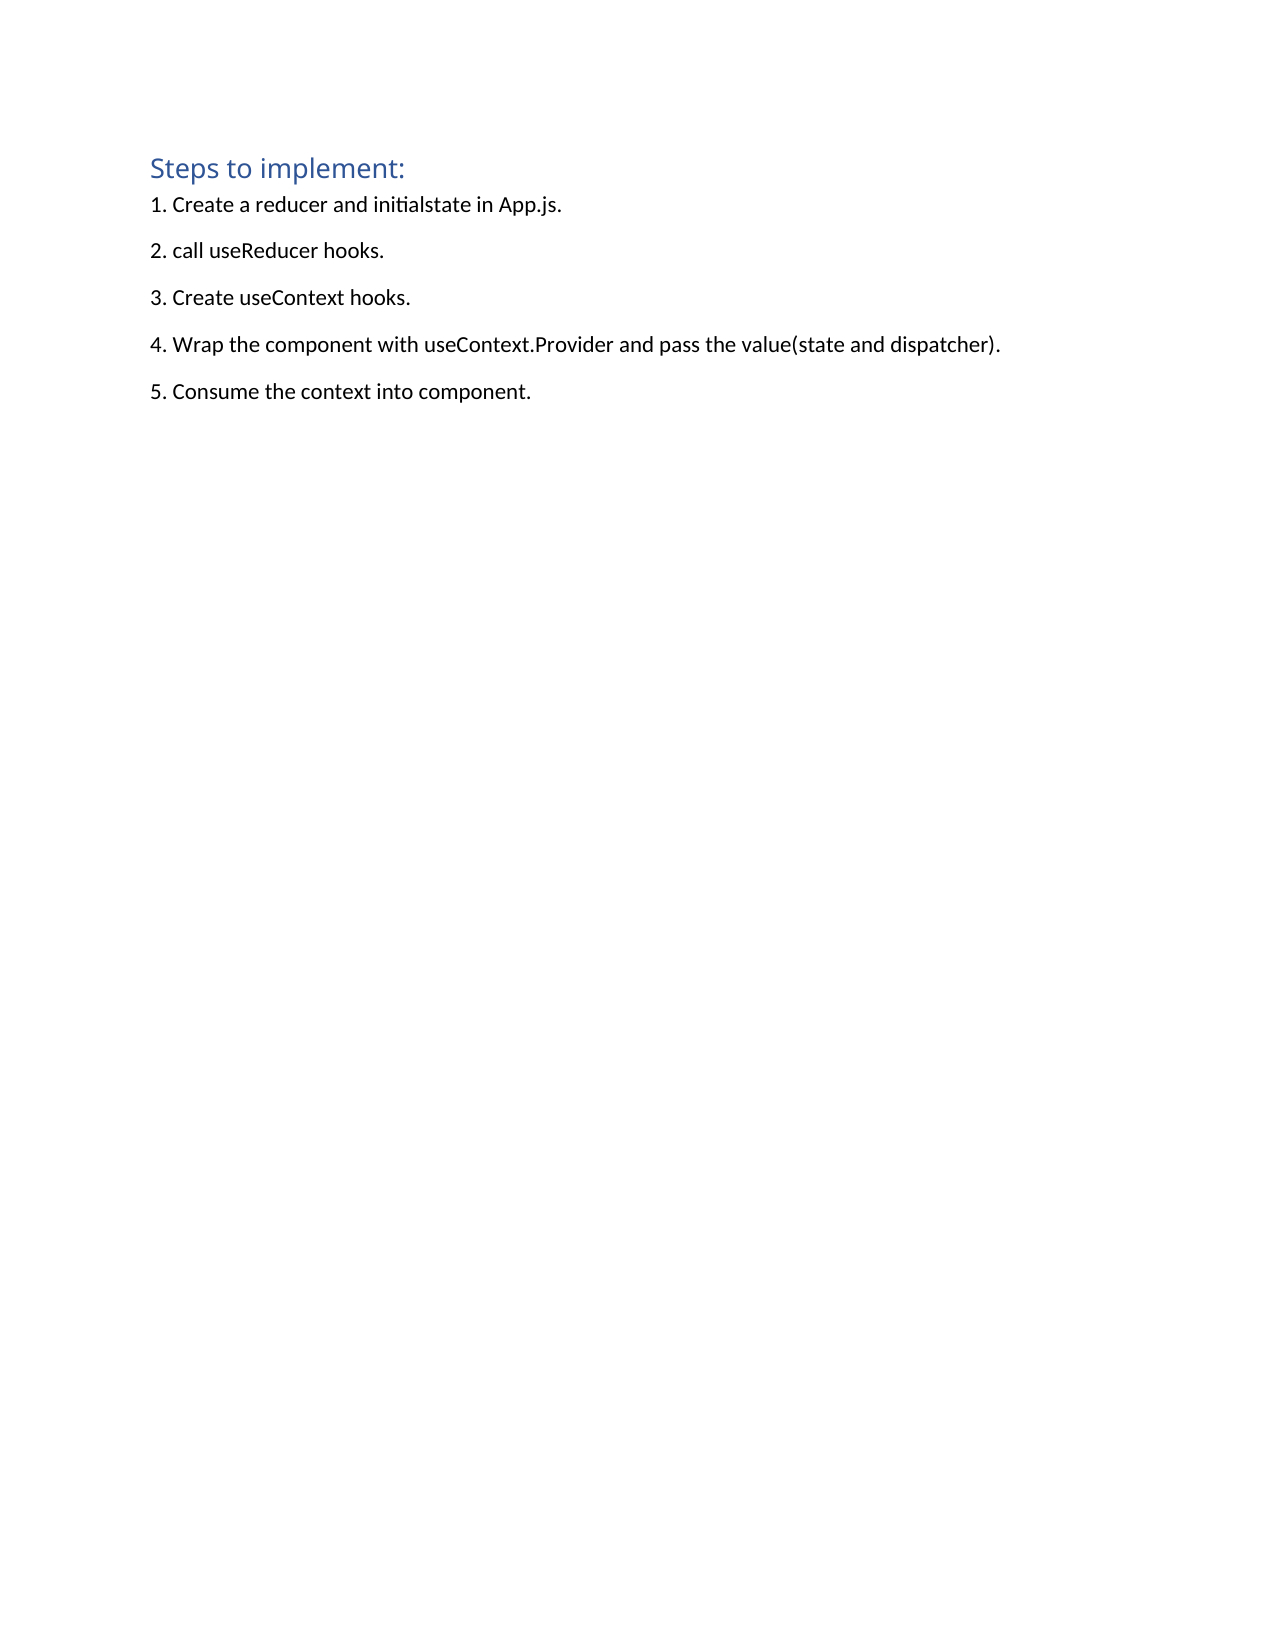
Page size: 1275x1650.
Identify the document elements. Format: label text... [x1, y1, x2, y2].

text 1. Create a reducer and initialstate in App.js. [150, 190, 1125, 218]
text 5. Consume the context into component. [150, 377, 1125, 405]
text 4. Wrap the component with useContext.Provider and pass the value(state and dispatcher). [150, 330, 1125, 358]
text 2. call useReducer hooks. [150, 237, 1125, 265]
text 3. Create useContext hooks. [150, 283, 1125, 312]
subtitle Steps to implement: [150, 150, 1125, 187]
